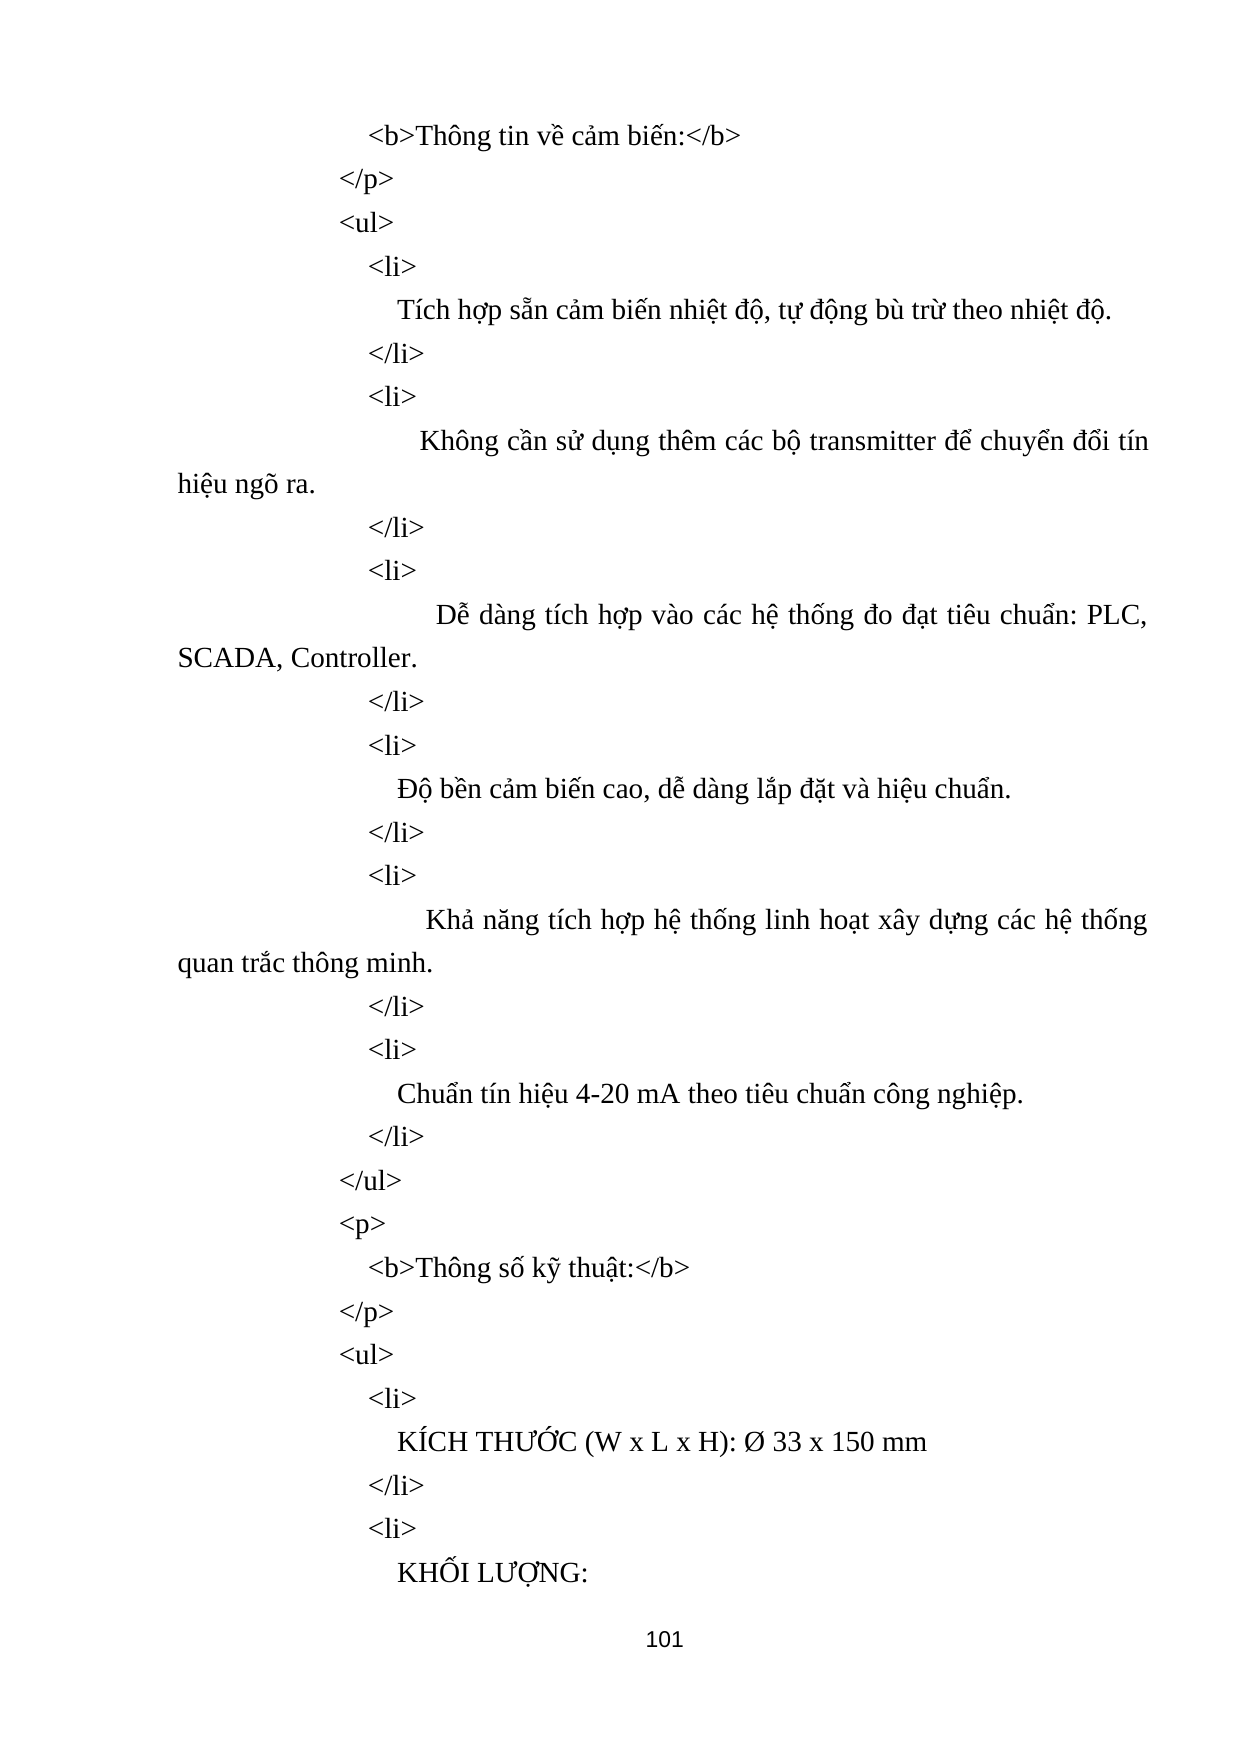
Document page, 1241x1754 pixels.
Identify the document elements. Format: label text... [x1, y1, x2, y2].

text </li> [177, 989, 1152, 1022]
text <p> [177, 1207, 1152, 1240]
text </p> [177, 1294, 1152, 1327]
text <b>Thông số kỹ thuật:</b> [177, 1250, 1152, 1284]
text <li> [177, 1381, 1152, 1414]
text Dễ dàng tích hợp vào các hệ thống đo đạt tiêu chuẩn: PLC, SCADA, Controller. [177, 597, 1152, 674]
text <ul> [177, 1337, 1152, 1371]
text <li> [177, 728, 1152, 761]
text Không cần sử dụng thêm các bộ transmitter để chuyển đổi tín hiệu ngõ ra. [177, 423, 1152, 500]
text <li> [177, 249, 1152, 282]
text </ul> [177, 1163, 1152, 1197]
text KHỐI LƯỢNG: [177, 1555, 1152, 1588]
text </li> [177, 510, 1152, 543]
text <li> [177, 1511, 1152, 1545]
text <li> [177, 858, 1152, 892]
text </li> [177, 1468, 1152, 1501]
text <li> [177, 553, 1152, 587]
text <li> [177, 1032, 1152, 1066]
text </li> [177, 336, 1152, 369]
text Chuẩn tín hiệu 4-20 mA theo tiêu chuẩn công nghiệp. [177, 1076, 1152, 1109]
text <b>Thông tin về cảm biến:</b> [177, 118, 1152, 152]
text Tích hợp sẵn cảm biến nhiệt độ, tự động bù trừ theo nhiệt độ. [177, 292, 1152, 326]
text </li> [177, 684, 1152, 718]
text </li> [177, 1119, 1152, 1153]
text </p> [177, 162, 1152, 195]
text Độ bền cảm biến cao, dễ dàng lắp đặt và hiệu chuẩn. [177, 771, 1152, 805]
text <ul> [177, 205, 1152, 239]
text <li> [177, 379, 1152, 413]
text KÍCH THƯỚC (W x L x H): Ø 33 x 150 mm [177, 1424, 1152, 1458]
text </li> [177, 815, 1152, 848]
text Khả năng tích hợp hệ thống linh hoạt xây dựng các hệ thống quan trắc thông minh. [177, 902, 1152, 979]
